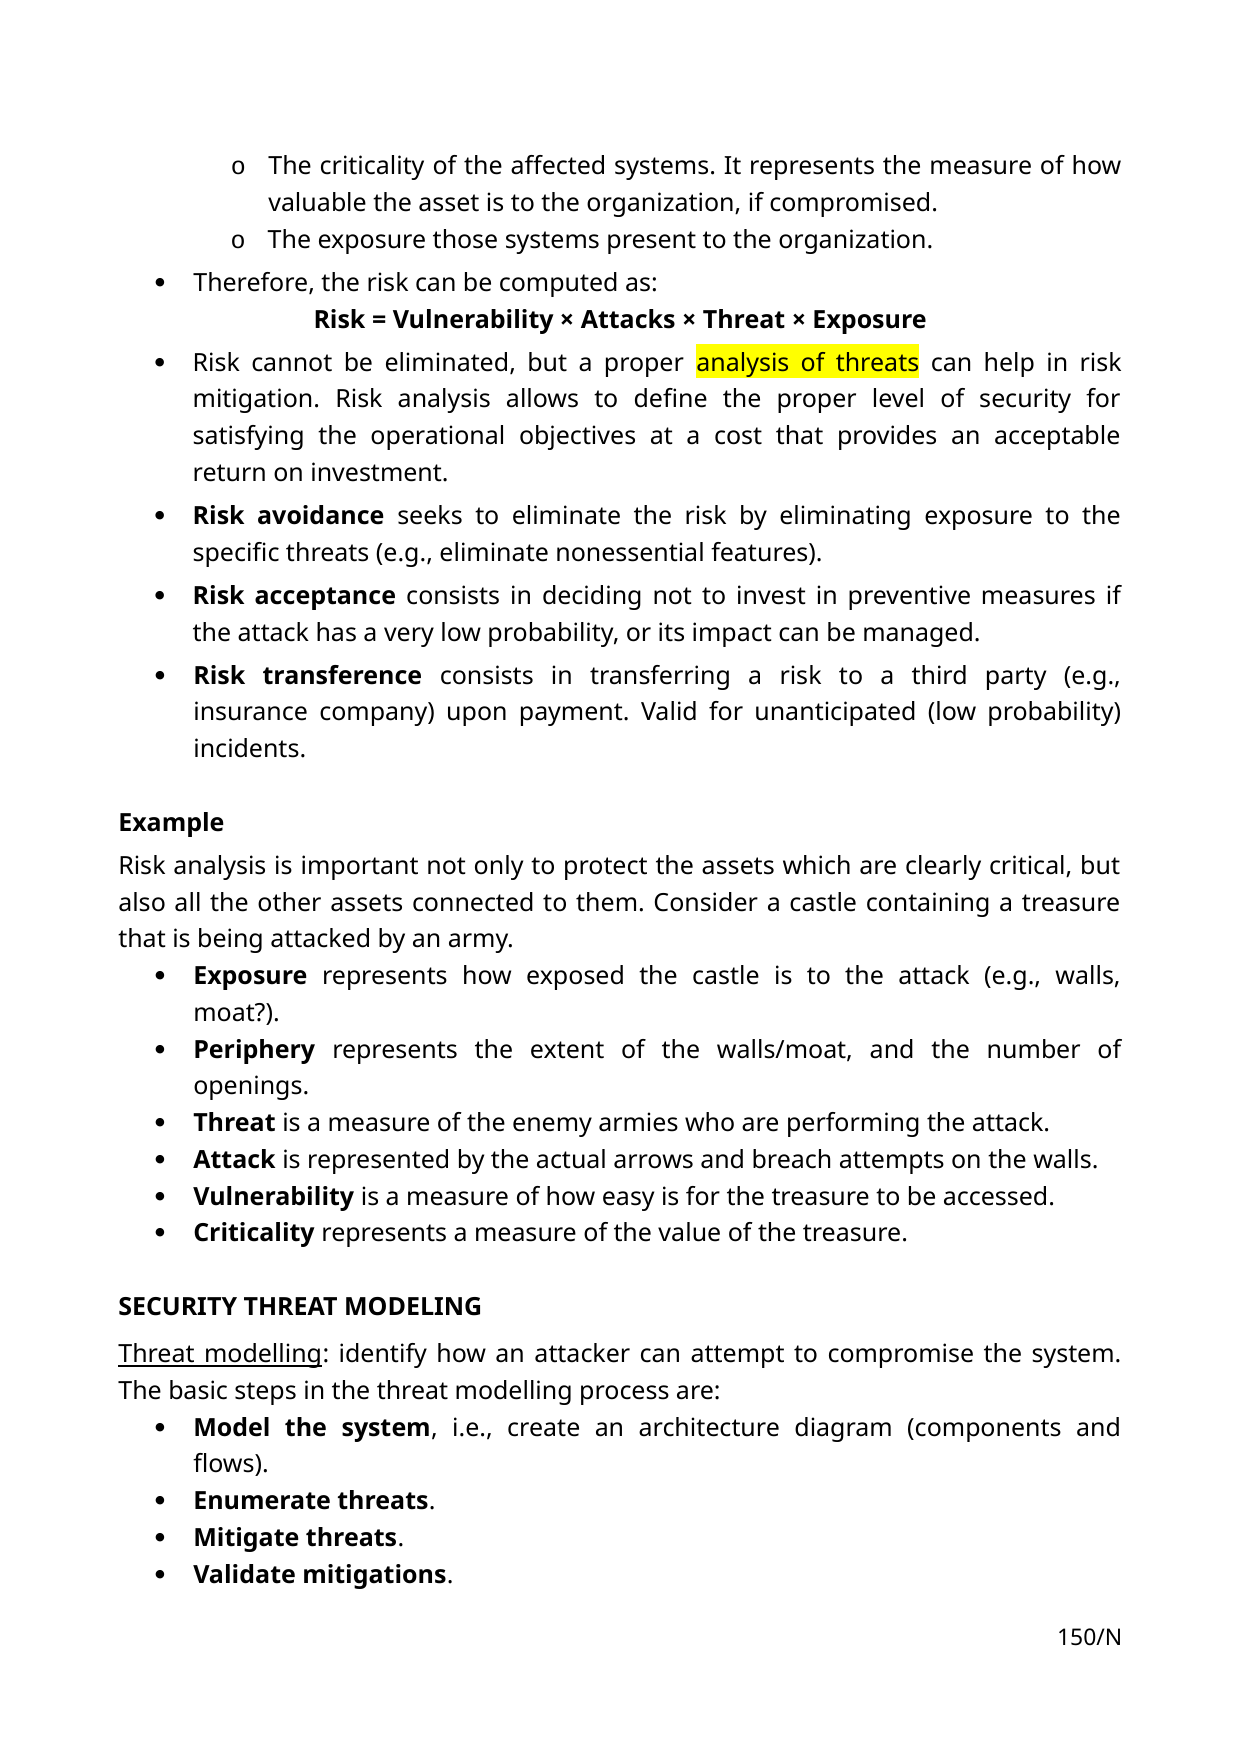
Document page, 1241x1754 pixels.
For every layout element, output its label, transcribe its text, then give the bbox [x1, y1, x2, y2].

list Validate mitigations. [156, 1556, 1122, 1591]
list Vulnerability is a measure of how easy is for the treasure to be accessed. [156, 1178, 1122, 1212]
list Risk acceptance consists in deciding not to invest in preventive measures if the attack has a very low probability, or its impact can be managed. [155, 577, 1122, 648]
list Exposure represents how exposed the castle is to the attack (e.g., walls, moat?). [156, 958, 1122, 1028]
text Risk = Vulnerability × Attacks × Threat × Exposure [118, 301, 1122, 335]
text Threat modelling: identify how an attacker can attempt to compromise the system. The basic steps in the threat modelling process are: [118, 1336, 1122, 1407]
text Example [118, 804, 1122, 838]
list The exposure those systems present to the organization. [230, 221, 1122, 256]
list Threat is a measure of the enemy armies who are performing the attack. [156, 1105, 1122, 1139]
list The criticality of the affected systems. It represents the measure of how valuable the asset is to the organization, if compromised. [231, 148, 1122, 219]
list Risk transference consists in transferring a risk to a third party (e.g., insurance company) upon payment. Valid for unanticipated (low probability) incidents. [156, 657, 1122, 765]
list Criticality represents a measure of the value of the treasure. [156, 1215, 1122, 1249]
list Model the system, i.e., create an architecture diagram (components and flows). [156, 1409, 1122, 1480]
list Therefore, the risk can be computed as: [156, 264, 1122, 299]
list Enumerate threats. [156, 1483, 1122, 1517]
list Attack is represented by the actual arrows and breach attempts on the walls. [156, 1142, 1122, 1176]
text Risk analysis is important not only to protect the assets which are clearly critical, but also all the other assets connected to them. Consider a castle containing a treasure that is being attacked by an army. [118, 847, 1122, 955]
list Periphery represents the extent of the walls/moat, and the number of openings. [156, 1031, 1122, 1102]
text SECURITY THREAT MODELING [118, 1289, 1122, 1323]
list Mitigate threats. [156, 1520, 1122, 1554]
list Risk avoidance seeks to eliminate the risk by eliminating exposure to the specific threats (e.g., eliminate nonessential features). [155, 498, 1122, 568]
list Risk cannot be eliminated, but a proper analysis of threats can help in risk mitigation. Risk analysis allows to define the proper level of security for satisfying the operational objectives at a cost that provides an acceptable return on investment. [155, 344, 1122, 489]
